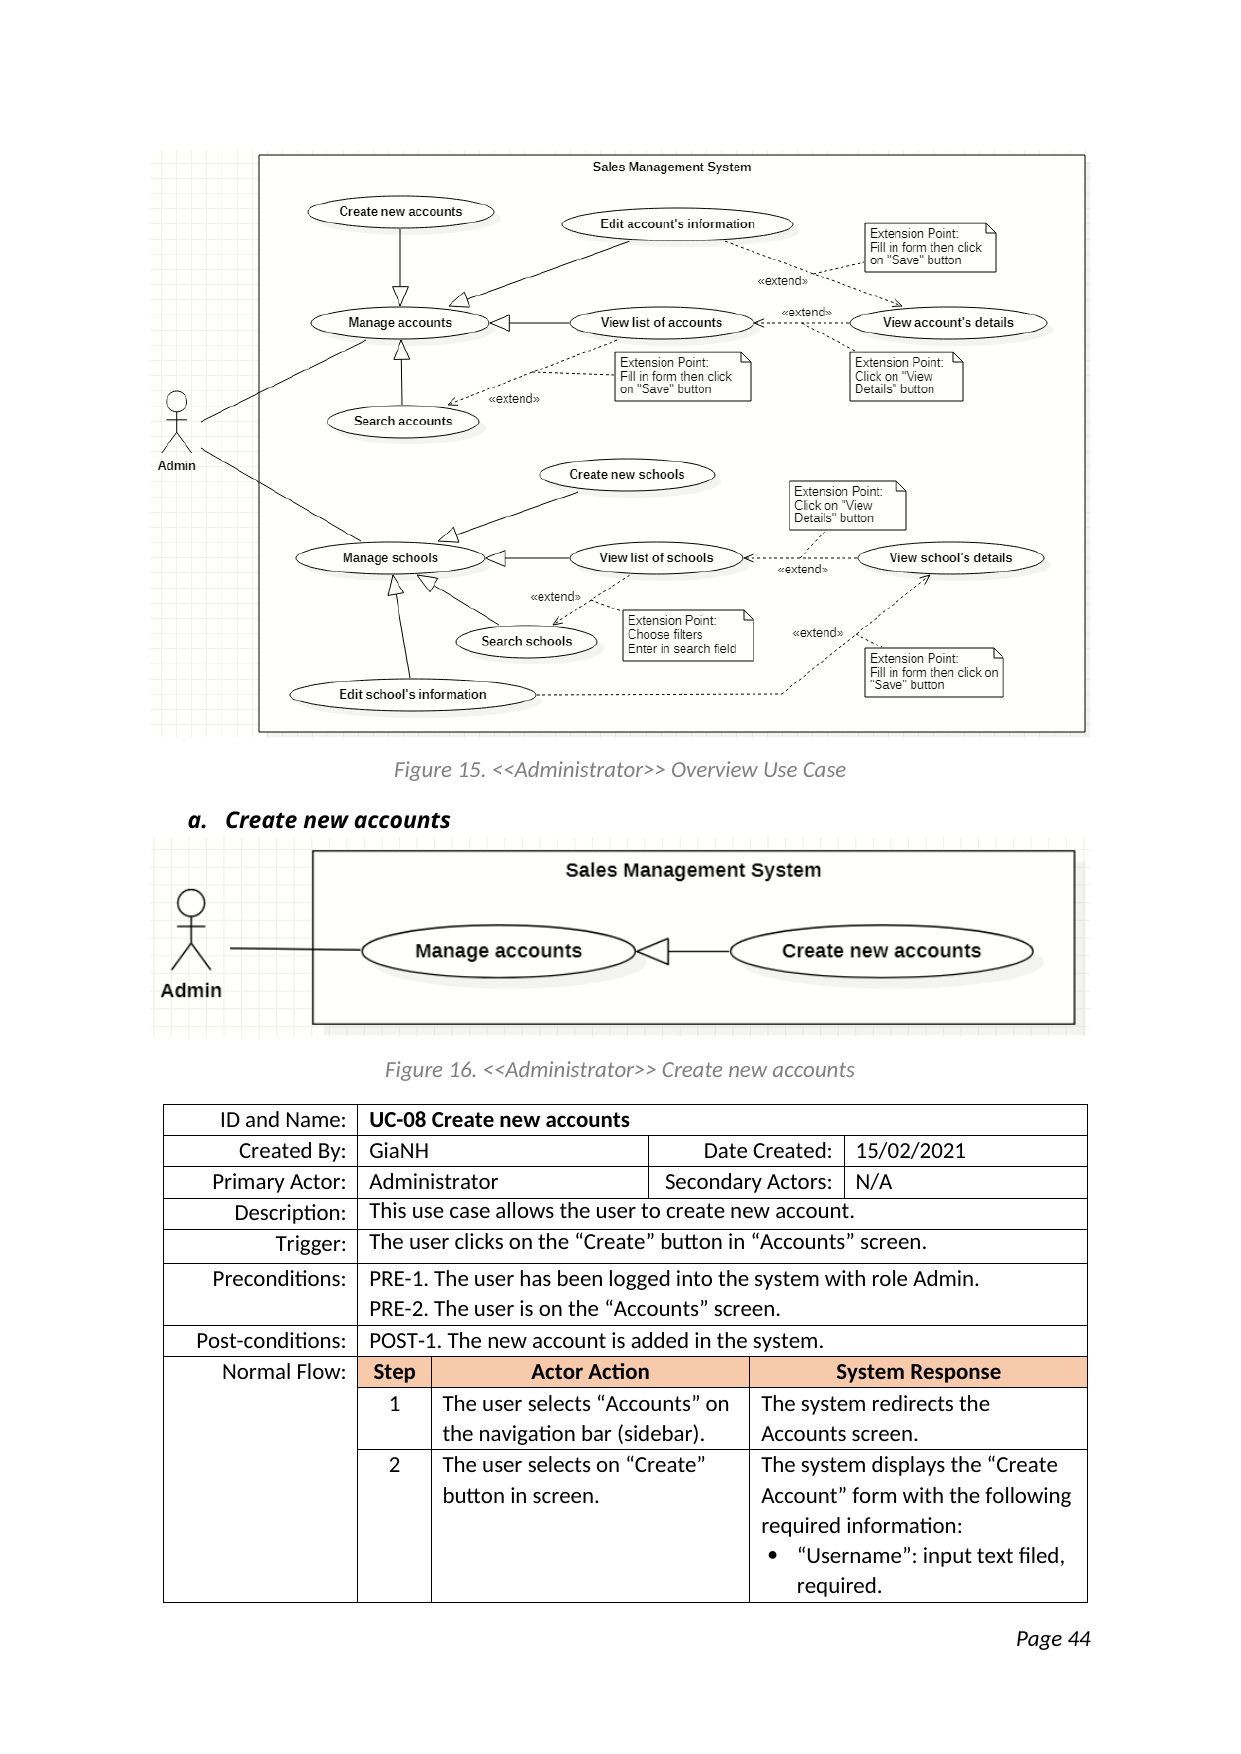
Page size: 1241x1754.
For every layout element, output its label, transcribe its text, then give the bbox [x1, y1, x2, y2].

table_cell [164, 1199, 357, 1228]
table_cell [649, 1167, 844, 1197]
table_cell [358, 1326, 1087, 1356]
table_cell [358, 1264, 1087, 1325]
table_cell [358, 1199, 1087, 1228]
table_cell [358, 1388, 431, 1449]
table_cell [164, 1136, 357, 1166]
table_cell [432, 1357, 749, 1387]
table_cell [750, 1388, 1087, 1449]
picture [150, 150, 1091, 737]
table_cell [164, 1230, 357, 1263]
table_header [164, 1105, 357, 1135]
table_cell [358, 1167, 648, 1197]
subtitle Create new accounts [187, 804, 1093, 835]
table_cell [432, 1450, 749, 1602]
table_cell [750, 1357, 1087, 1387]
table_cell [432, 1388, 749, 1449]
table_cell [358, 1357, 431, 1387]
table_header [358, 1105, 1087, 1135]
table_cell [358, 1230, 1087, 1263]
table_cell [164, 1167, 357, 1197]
picture [150, 837, 1091, 1037]
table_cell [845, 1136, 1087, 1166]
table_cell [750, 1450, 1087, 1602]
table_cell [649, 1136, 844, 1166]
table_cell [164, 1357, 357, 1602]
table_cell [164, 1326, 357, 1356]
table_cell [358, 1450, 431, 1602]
text Figure 15. <<Administrator>> Overview Use Case [150, 755, 1093, 783]
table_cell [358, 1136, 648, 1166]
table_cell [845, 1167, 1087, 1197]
text Figure 16. <<Administrator>> Create new accounts [150, 1055, 1093, 1083]
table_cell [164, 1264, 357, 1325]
